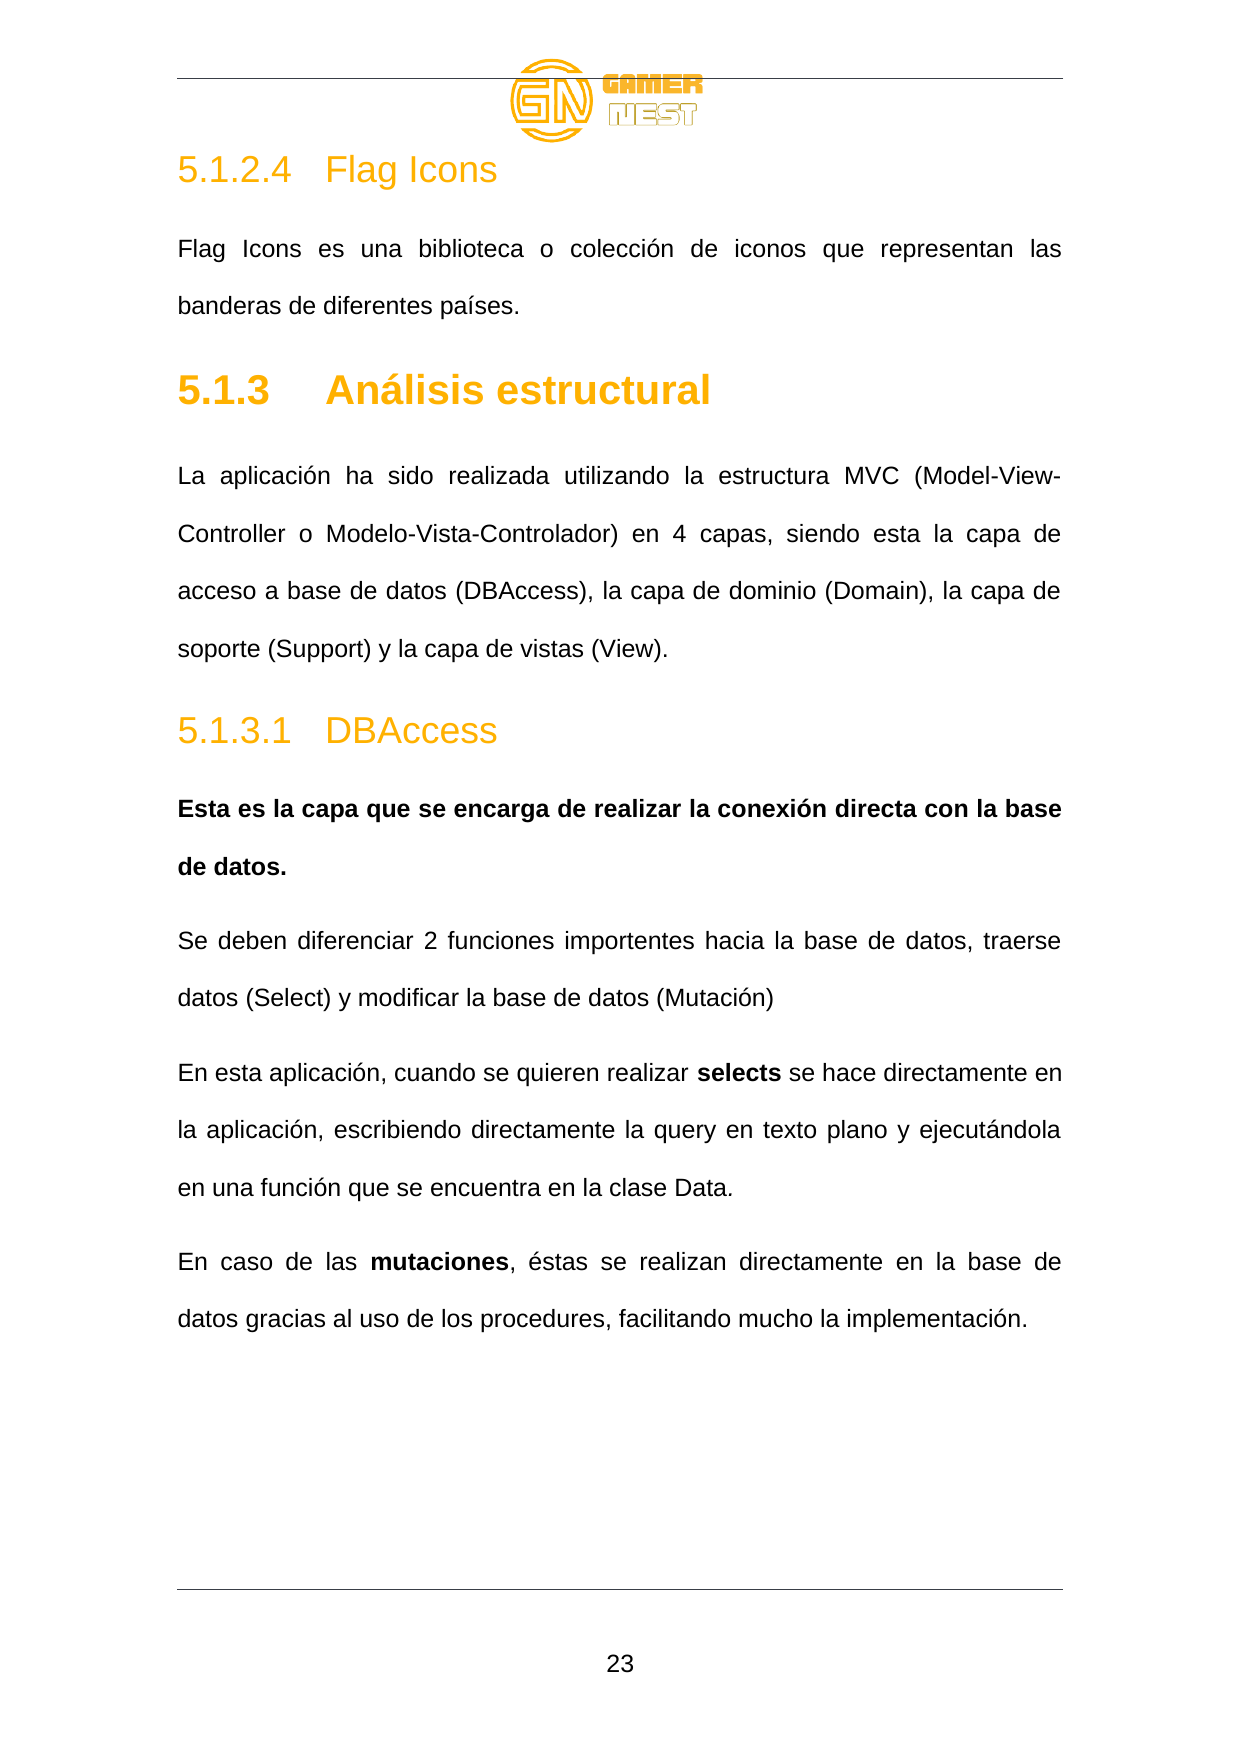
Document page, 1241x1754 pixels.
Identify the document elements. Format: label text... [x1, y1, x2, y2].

text La aplicación ha sido realizada utilizando la estructura MVC (Model-View-Controller o Modelo-Vista-Controlador) en 4 capas, siendo esta la capa de acceso a base de datos (DBAccess), la capa de dominio (Domain), la capa de soporte (Support) y la capa de vistas (View). [177, 461, 1063, 663]
subtitle Análisis estructural [177, 366, 1063, 413]
subtitle DBAccess [177, 708, 1063, 751]
text En esta aplicación, cuando se quieren realizar selects se hace directamente en la aplicación, escribiendo directamente la query en texto plano y ejecutándola en una función que se encuentra en la clase Data. [177, 1058, 1063, 1201]
picture [501, 53, 739, 78]
picture [501, 79, 739, 146]
text En caso de las mutaciones, éstas se realizan directamente en la base de datos gracias al uso de los procedures, facilitando mucho la implementación. [177, 1247, 1063, 1333]
text Esta es la capa que se encarga de realizar la conexión directa con la base de datos. [177, 794, 1063, 881]
text Flag Icons es una biblioteca o colección de iconos que representan las banderas de diferentes países. [177, 234, 1063, 320]
text Se deben diferenciar 2 funciones importentes hacia la base de datos, traerse datos (Select) y modificar la base de datos (Mutación) [177, 926, 1063, 1012]
subtitle Flag Icons [177, 148, 1063, 191]
